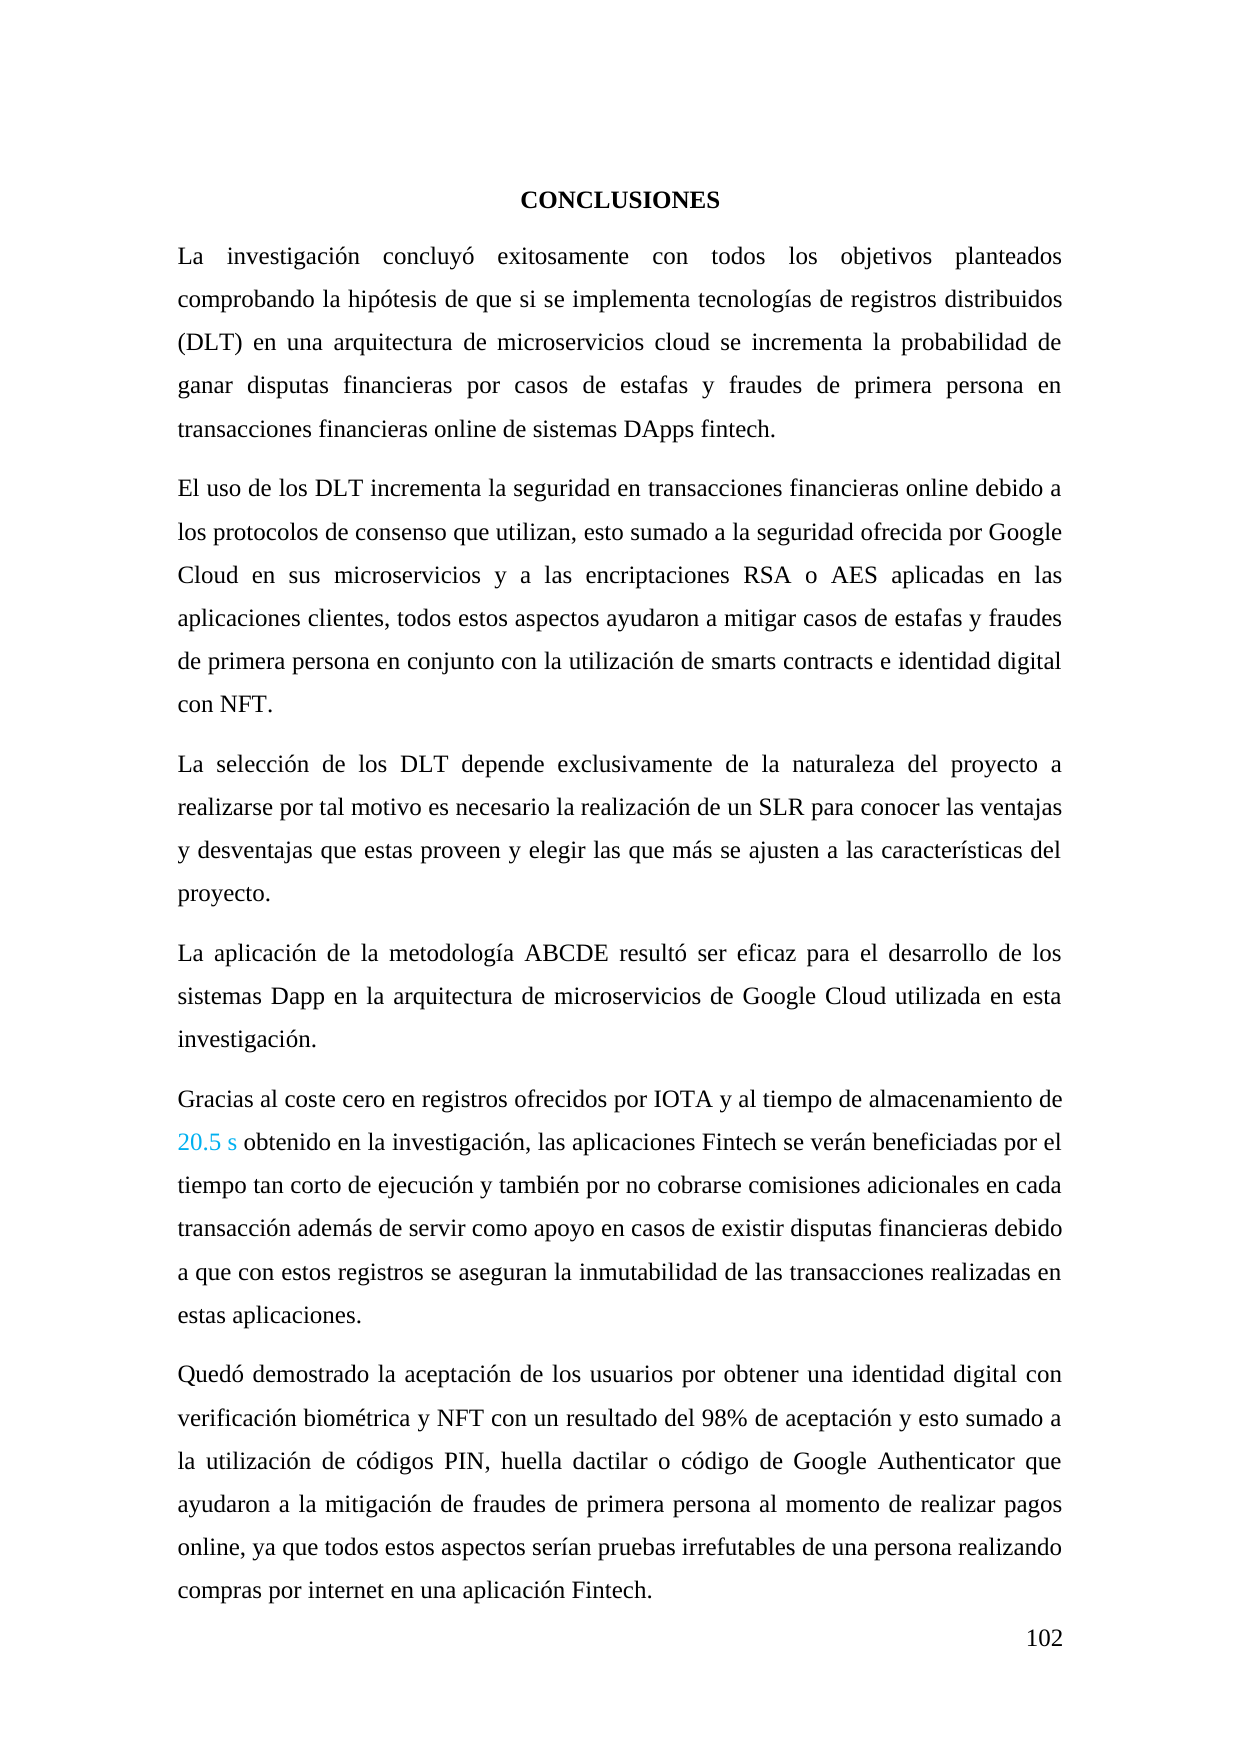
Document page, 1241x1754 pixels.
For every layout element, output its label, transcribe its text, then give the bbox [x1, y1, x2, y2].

text La investigación concluyó exitosamente con todos los objetivos planteados comprobando la hipótesis de que si se implementa tecnologías de registros distribuidos (DLT) en una arquitectura de microservicios cloud se incrementa la probabilidad de ganar disputas financieras por casos de estafas y fraudes de primera persona en transacciones financieras online de sistemas DApps fintech. [177, 241, 1063, 442]
text El uso de los DLT incrementa la seguridad en transacciones financieras online debido a los protocolos de consenso que utilizan, esto sumado a la seguridad ofrecida por Google Cloud en sus microservicios y a las encriptaciones RSA o AES aplicadas en las aplicaciones clientes, todos estos aspectos ayudaron a mitigar casos de estafas y fraudes de primera persona en conjunto con la utilización de smarts contracts e identidad digital con NFT. [177, 473, 1063, 718]
text Quedó demostrado la aceptación de los usuarios por obtener una identidad digital con verificación biométrica y NFT con un resultado del 98% de aceptación y esto sumado a la utilización de códigos PIN, huella dactilar o código de Google Authenticator que ayudaron a la mitigación de fraudes de primera persona al momento de realizar pagos online, ya que todos estos aspectos serían pruebas irrefutables de una persona realizando compras por internet en una aplicación Fintech. [177, 1359, 1063, 1604]
text CONCLUSIONES [177, 185, 1063, 214]
text La selección de los DLT depende exclusivamente de la naturaleza del proyecto a realizarse por tal motivo es necesario la realización de un SLR para conocer las ventajas y desventajas que estas proveen y elegir las que más se ajusten a las características del proyecto. [177, 749, 1063, 907]
text La aplicación de la metodología ABCDE resultó ser eficaz para el desarrollo de los sistemas Dapp en la arquitectura de microservicios de Google Cloud utilizada en esta investigación. [177, 938, 1063, 1053]
text Gracias al coste cero en registros ofrecidos por IOTA y al tiempo de almacenamiento de 20.5 s obtenido en la investigación, las aplicaciones Fintech se verán beneficiadas por el tiempo tan corto de ejecución y también por no cobrarse comisiones adicionales en cada transacción además de servir como apoyo en casos de existir disputas financieras debido a que con estos registros se aseguran la inmutabilidad de las transacciones realizadas en estas aplicaciones. [177, 1084, 1063, 1328]
